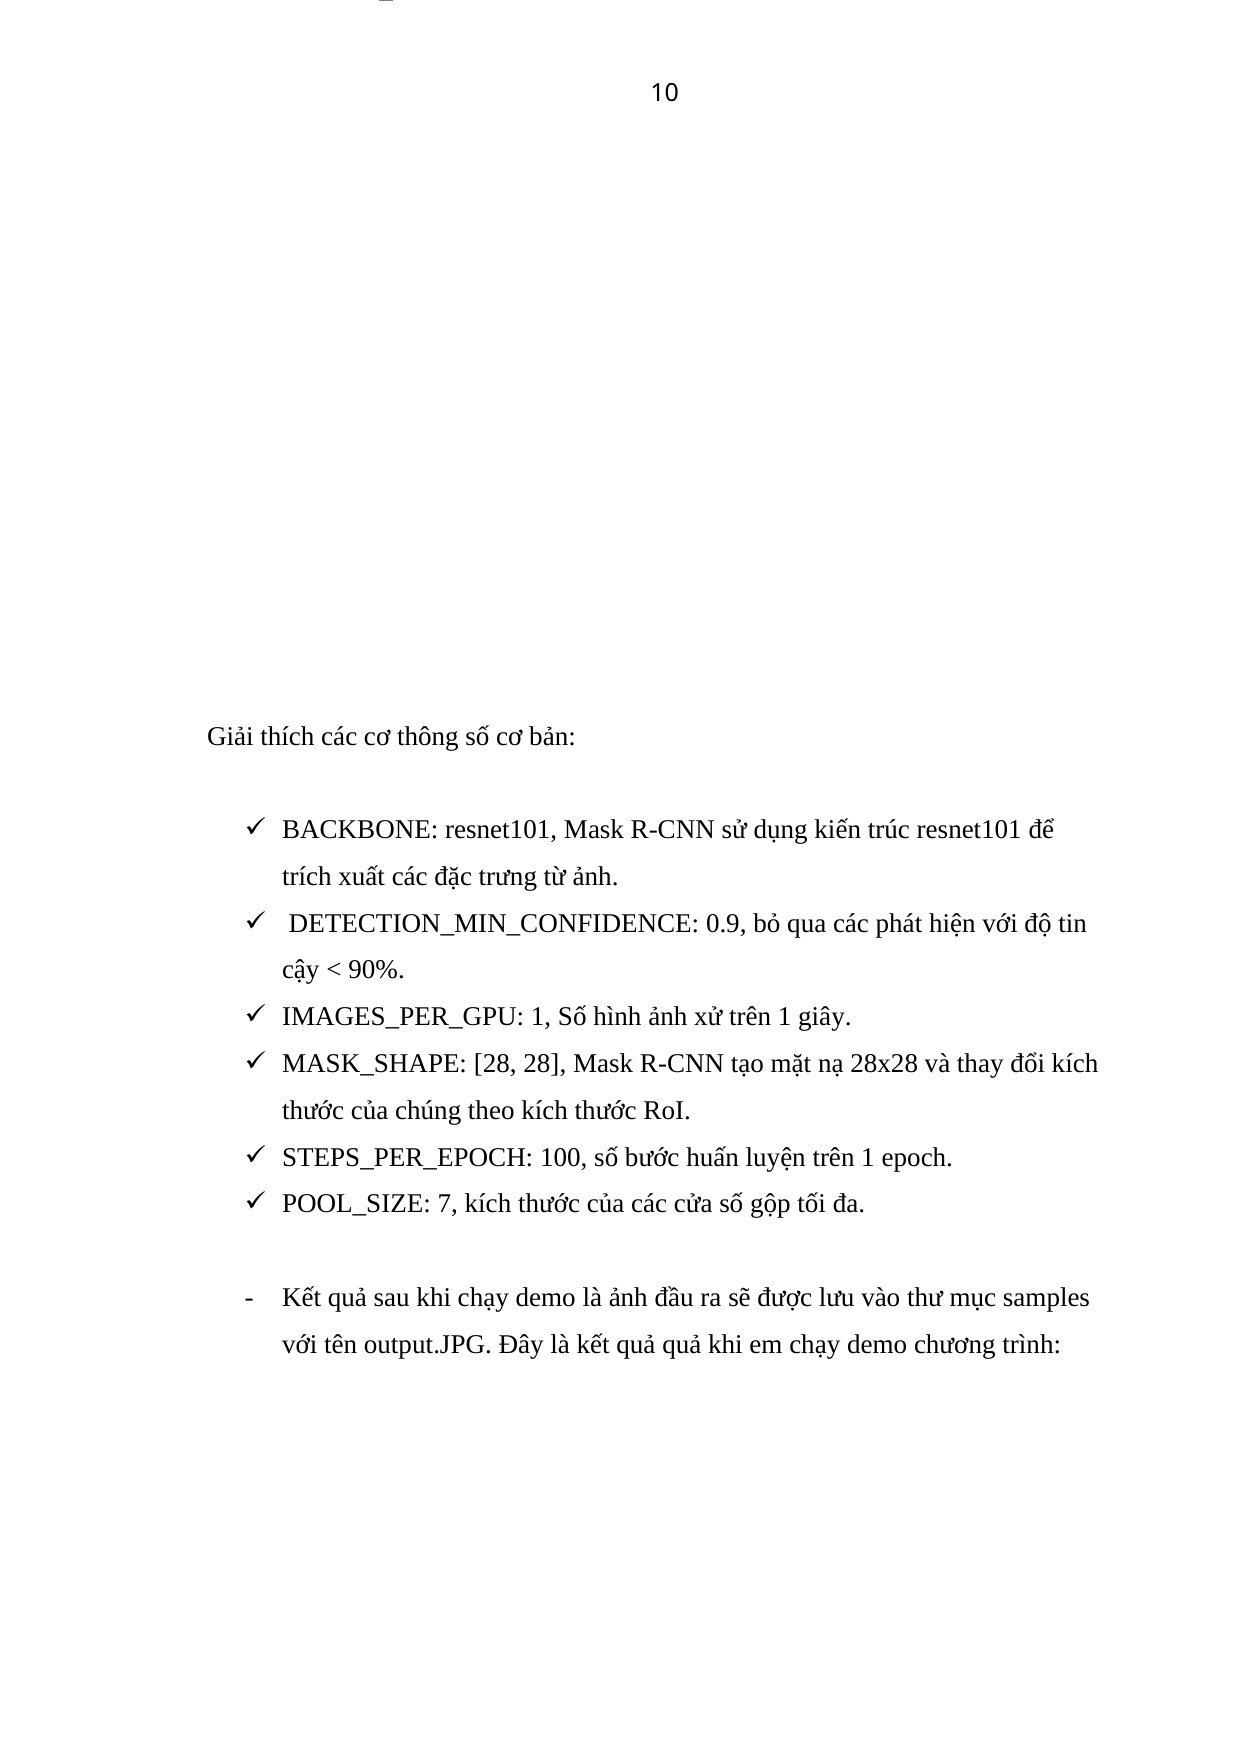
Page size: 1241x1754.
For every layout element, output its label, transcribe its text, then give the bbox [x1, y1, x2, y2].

list Kết quả sau khi chạy demo là ảnh đầu ra sẽ được lưu vào thư mục samples với tên output.JPG. Đây là kết quả quả khi em chạy demo chương trình: [244, 1281, 1107, 1359]
list Giải thích các cơ thông số cơ bản: [207, 720, 1107, 751]
list BACKBONE: resnet101, Mask R-CNN sử dụng kiến trúc resnet101 để trích xuất các đặc trưng từ ảnh. [244, 813, 1107, 891]
list MASK_SHAPE: [28, 28], Mask R-CNN tạo mặt nạ 28x28 và thay đổi kích thước của chúng theo kích thước RoI. [244, 1047, 1107, 1125]
list STEPS_PER_EPOCH: 100, số bước huấn luyện trên 1 epoch. [244, 1141, 1107, 1172]
list IMAGES_PER_GPU: 1, Số hình ảnh xử trên 1 giây. [244, 1000, 1107, 1032]
list POOL_SIZE: 7, kích thước của các cửa số gộp tối đa. [244, 1187, 1107, 1219]
list DETECTION_MIN_CONFIDENCE: 0.9, bỏ qua các phát hiện với độ tin cậy < 90%. [244, 907, 1107, 985]
